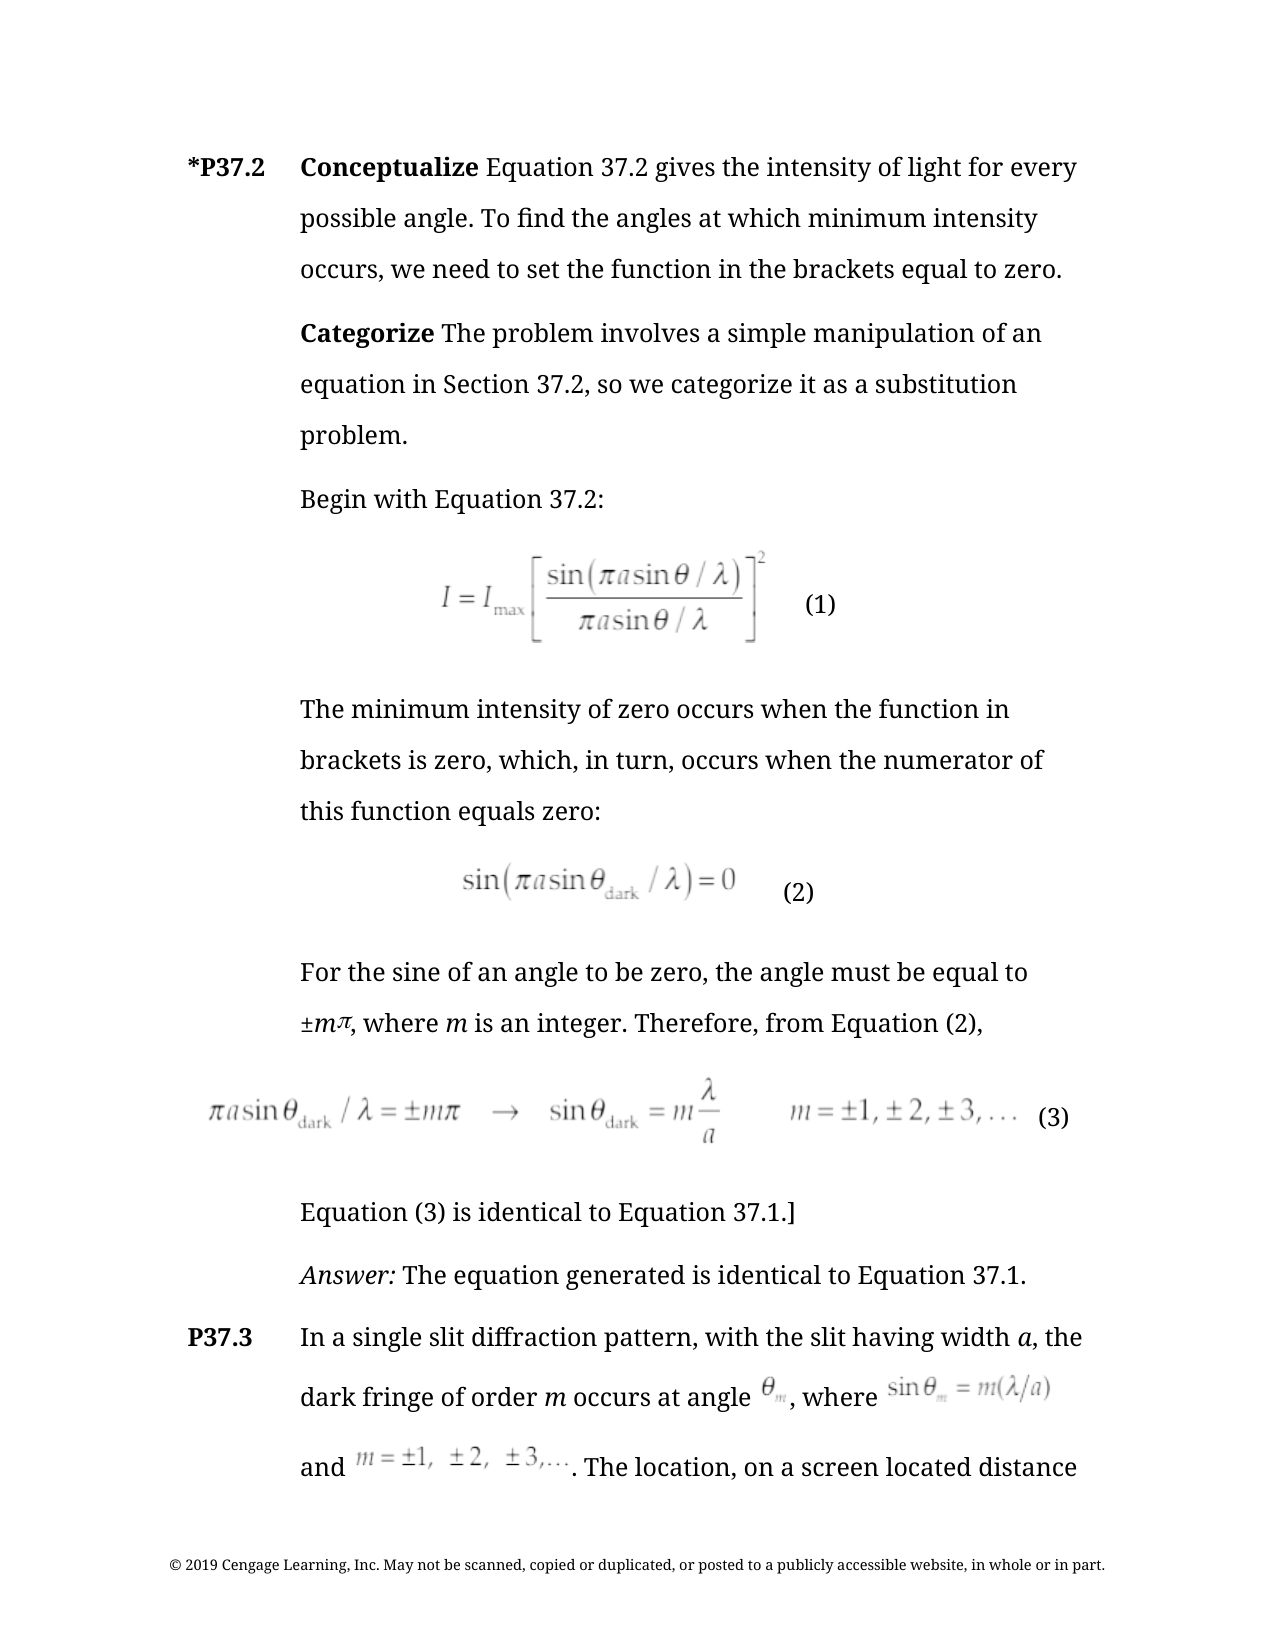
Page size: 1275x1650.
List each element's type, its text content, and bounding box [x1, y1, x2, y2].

text (1) [187, 545, 1087, 662]
text (3) [187, 1069, 1087, 1165]
text Begin with Equation 37.2: [300, 481, 1087, 515]
text *P37.2 Conceptualize Equation 37.2 gives the intensity of light for every possible angle. To find the angles at which minimum intensity occurs, we need to set the function in the brackets equal to zero. [187, 150, 1087, 286]
text Answer: The equation generated is identical to Equation 37.1. [300, 1258, 1087, 1292]
text (2) [187, 857, 1087, 925]
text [187, 1319, 1087, 1493]
text For the sine of an angle to be zero, the angle must be equal to ±m, where m is an integer. Therefore, from Equation (2), [300, 955, 1087, 1040]
text Categorize The problem involves a simple manipulation of an equation in Section 37.2, so we categorize it as a substitution problem. [300, 316, 1087, 452]
text The minimum intensity of zero occurs when the function in brackets is zero, which, in turn, occurs when the numerator of this function equals zero: [300, 692, 1087, 828]
text Equation (3) is identical to Equation 37.1.] [300, 1194, 1087, 1228]
